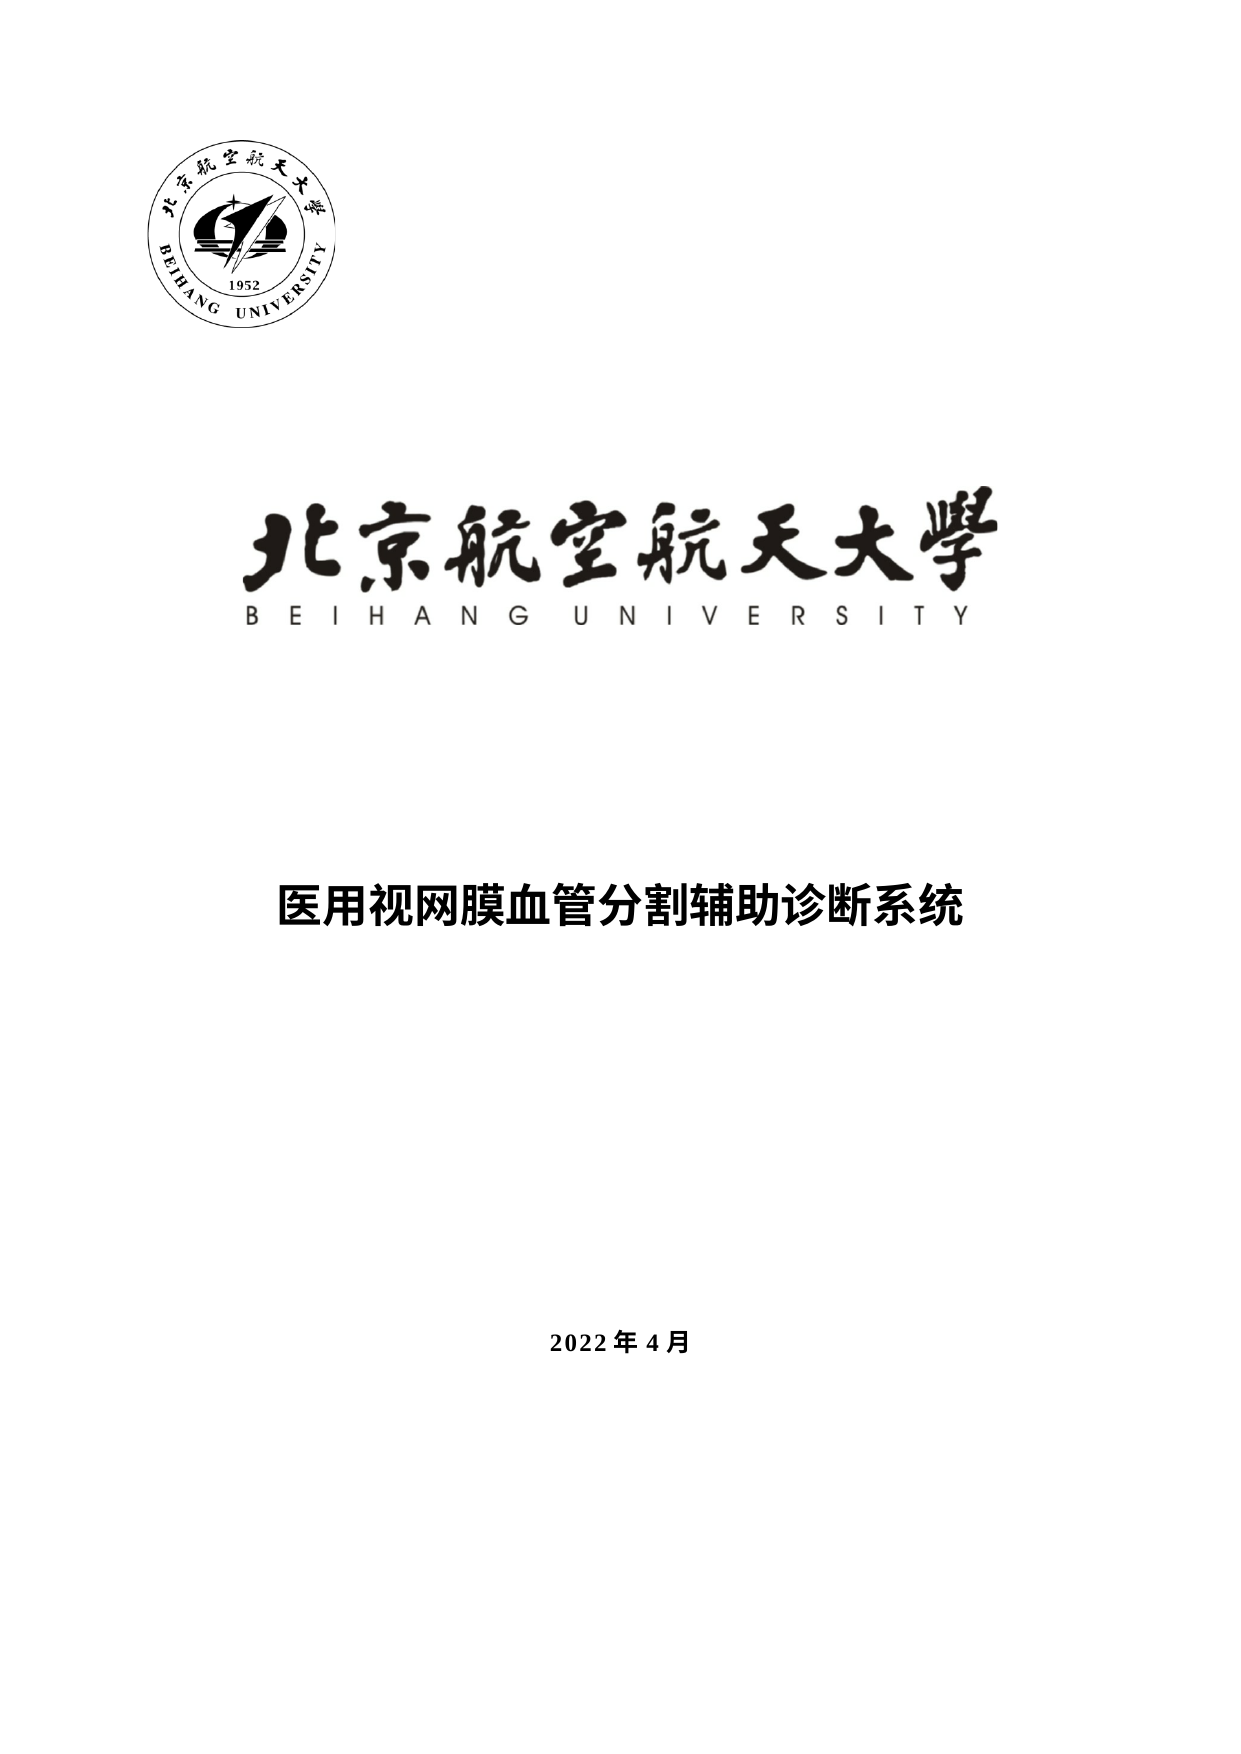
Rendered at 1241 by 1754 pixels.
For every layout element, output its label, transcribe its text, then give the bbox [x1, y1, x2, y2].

text 2022年4月 [148, 1308, 1092, 1373]
picture [147, 140, 336, 328]
picture [242, 486, 998, 625]
text 医用视网膜血管分割辅助诊断系统 [148, 853, 1092, 951]
